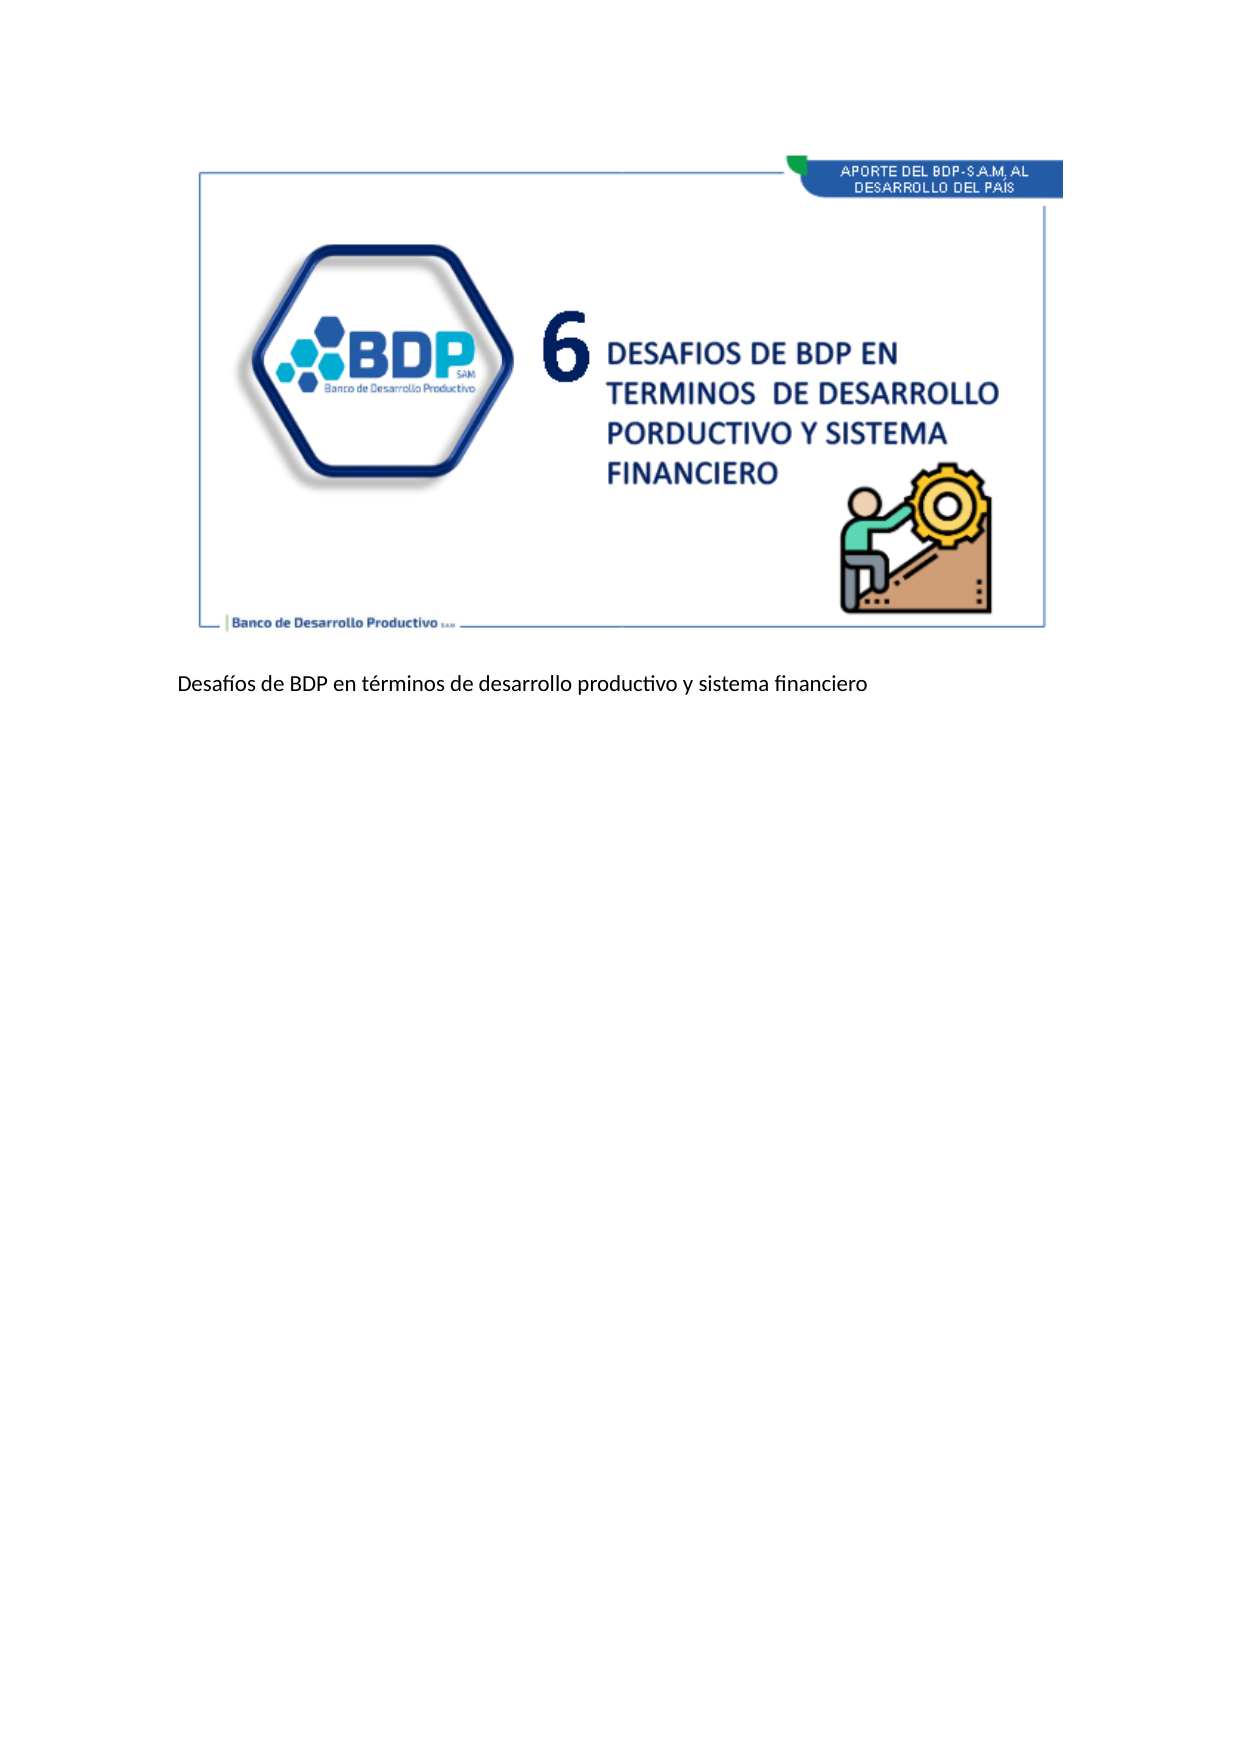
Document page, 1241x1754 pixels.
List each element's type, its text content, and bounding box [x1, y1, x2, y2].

picture [177, 147, 1063, 650]
text Desafíos de BDP en términos de desarrollo productivo y sistema financiero [177, 669, 1063, 697]
